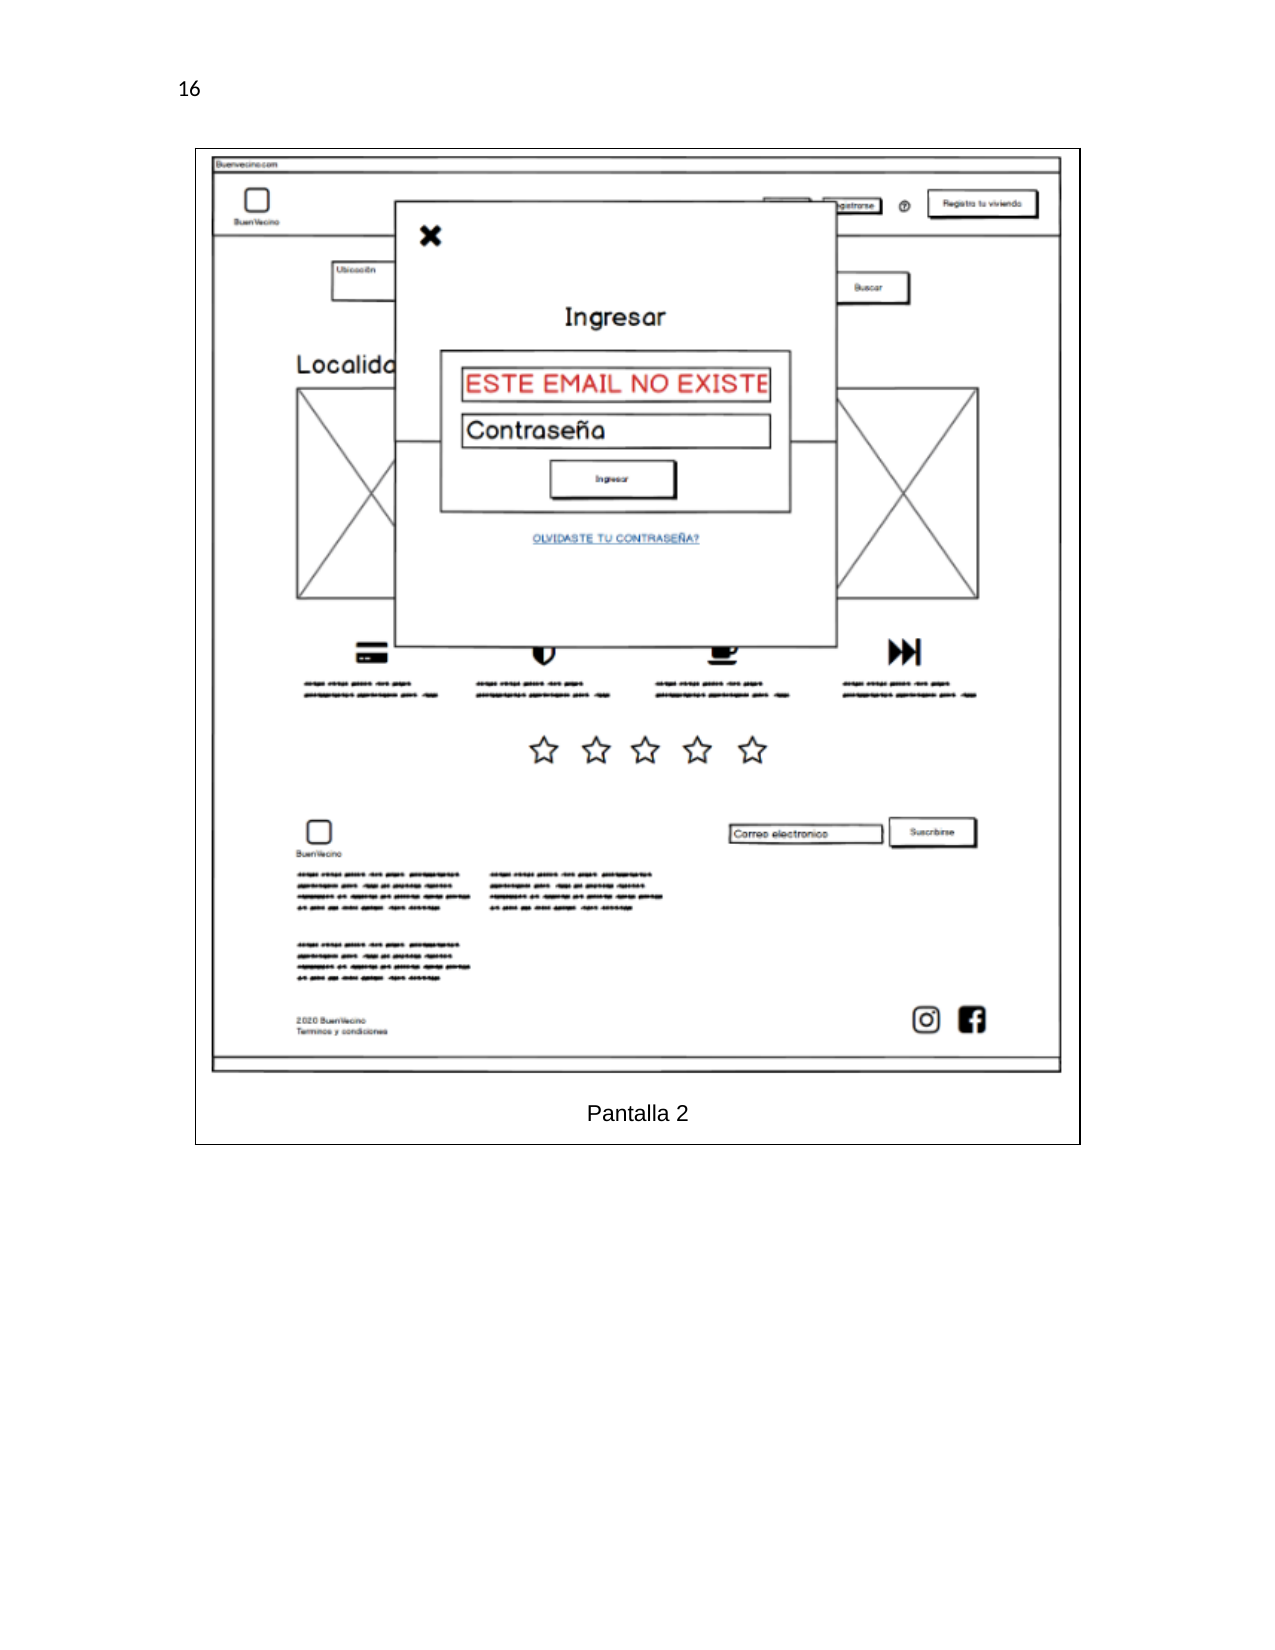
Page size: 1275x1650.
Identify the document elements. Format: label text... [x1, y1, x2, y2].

picture [206, 152, 1069, 1082]
table_cell Pantalla 1 Pantalla 2 Pantalla 3 Pantalla 4 Pantalla 5 Caso 1. El usuario ingresa con un correo o contraseña incorrecta. El sistema muestra una pantalla, Pantalla 1 y 2, donde se le muestre un mensaje de advertencia al usuario, diciéndole que la contraseña es incorrecta El usuario selecciona la opción “Aceptar”. Caso 2. El usuario olvida la contraseña El usuario selecciona la opción “¿Olvidaste tu contraseña?” en la pantalla 1. El sistema le muestra al usuario la Pantalla 3. El usuario ingresa su correo en el espacio disponible, para validar que sea el mismo registrado, al cual se le va a mandar un correo con un código de validación, para cambiar la contraseña. El sistema le muestra al usuario la pantalla 4, en donde el usuario ingresa el código que se le mandó al correo. El usuario selecciona la opción “Cambiar la contraseña”. El sistema le muestra al usuario la pantalla 5, en donde el usuario puede escribir la nueva contraseña. El usuario ingresa la nueva contraseña en los espacios disponibles. El usuario selecciona la opción “Guardar cambios”. [196, 149, 1079, 1144]
